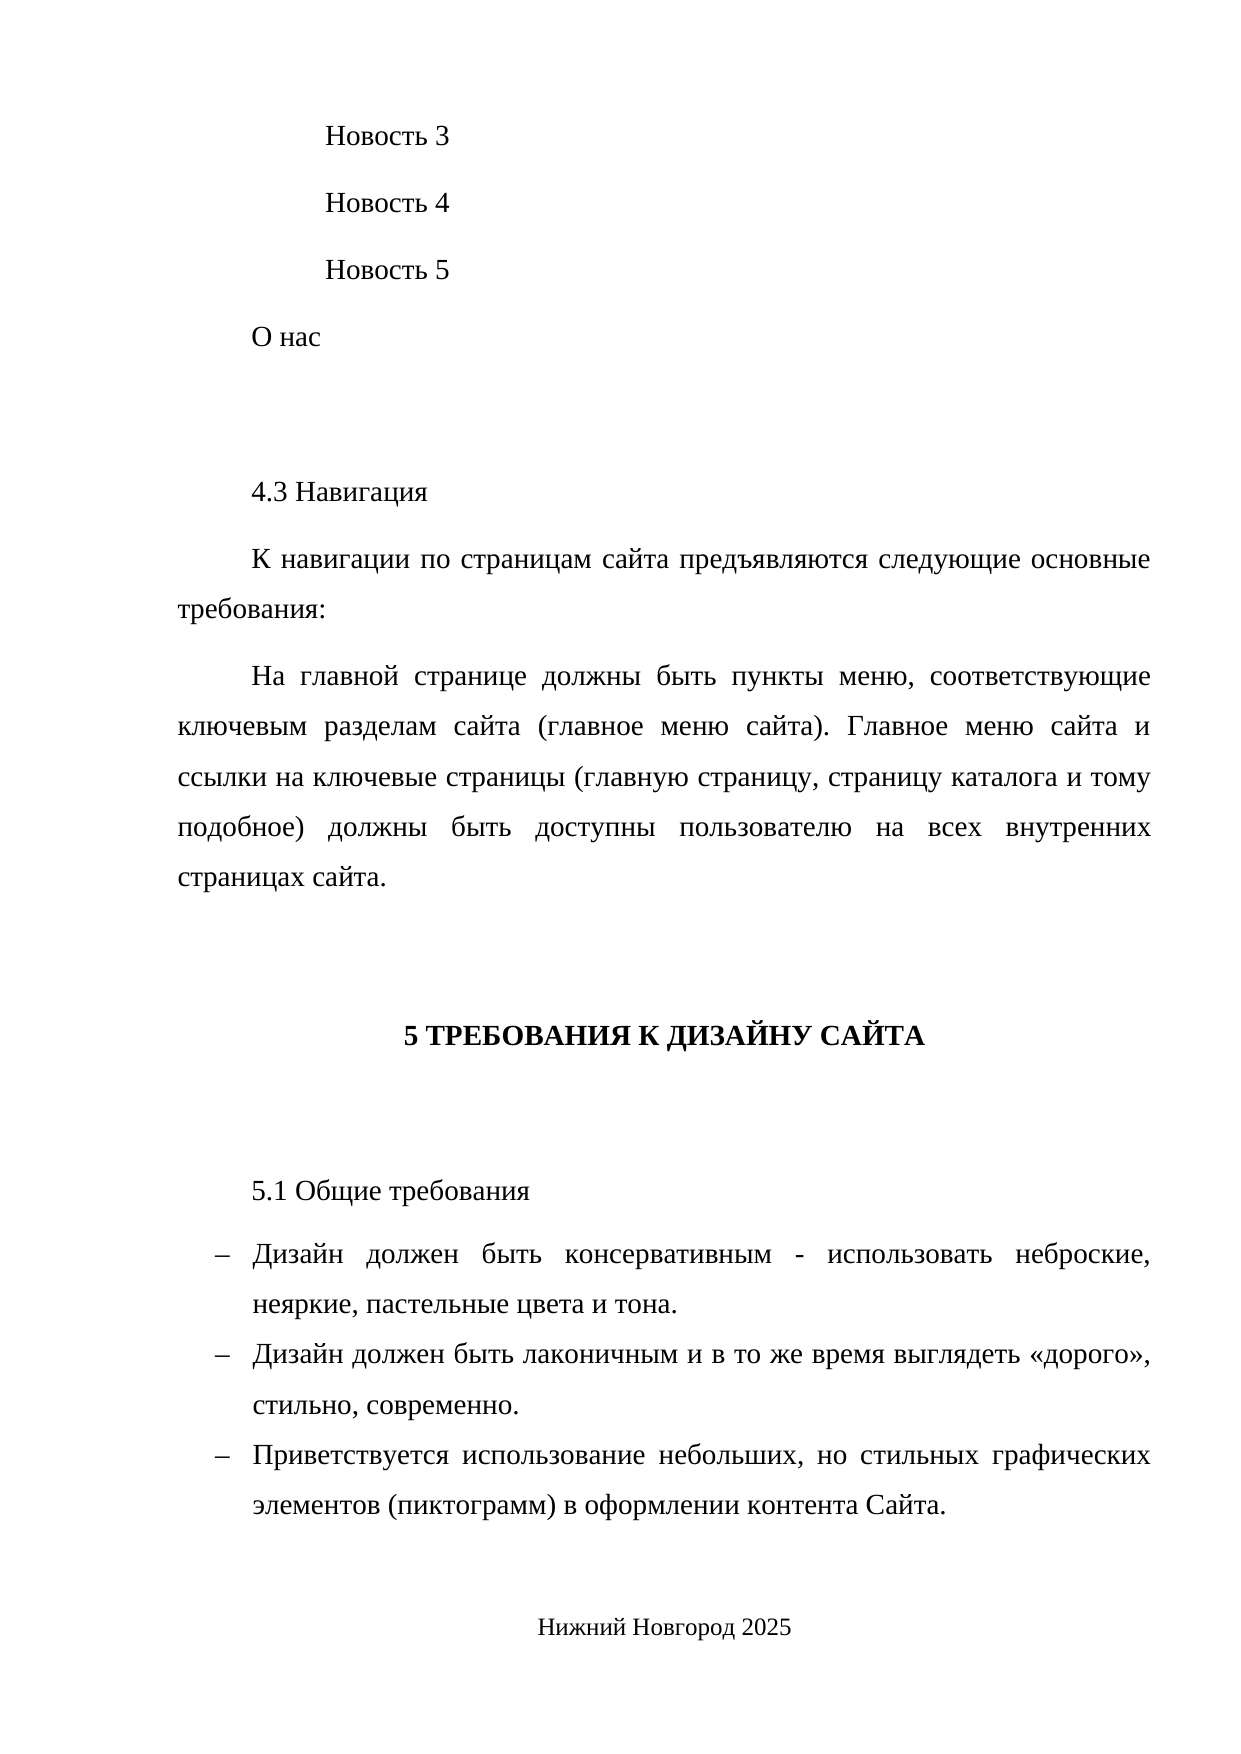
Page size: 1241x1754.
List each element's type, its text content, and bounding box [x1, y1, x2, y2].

text К навигации по страницам сайта предъявляются следующие основные требования: [177, 541, 1152, 625]
text О нас [177, 319, 1152, 353]
text Новость 3 [177, 118, 1152, 152]
text Новость 5 [177, 252, 1152, 286]
list Дизайн должен быть консервативным - использовать неброские, неяркие, пастельные цвета и тона. [215, 1236, 1152, 1320]
list Дизайн должен быть лаконичным и в то же время выглядеть «дорого», стильно, современно. [215, 1337, 1152, 1420]
subtitle 5 ТРЕБОВАНИЯ К ДИЗАЙНУ САЙТА [177, 1018, 1152, 1052]
text На главной странице должны быть пункты меню, соответствующие ключевым разделам сайта (главное меню сайта). Главное меню сайта и ссылки на ключевые страницы (главную страницу, страницу каталога и тому подобное) должны быть доступны пользователю на всех внутренних страницах сайта. [177, 658, 1152, 893]
subtitle 5.1 Общие требования [177, 1173, 1152, 1207]
subtitle 4.3 Навигация [177, 474, 1152, 507]
list Приветствуется использование небольших, но стильных графических элементов (пиктограмм) в оформлении контента Сайта. [215, 1437, 1152, 1521]
text Новость 4 [177, 185, 1152, 219]
